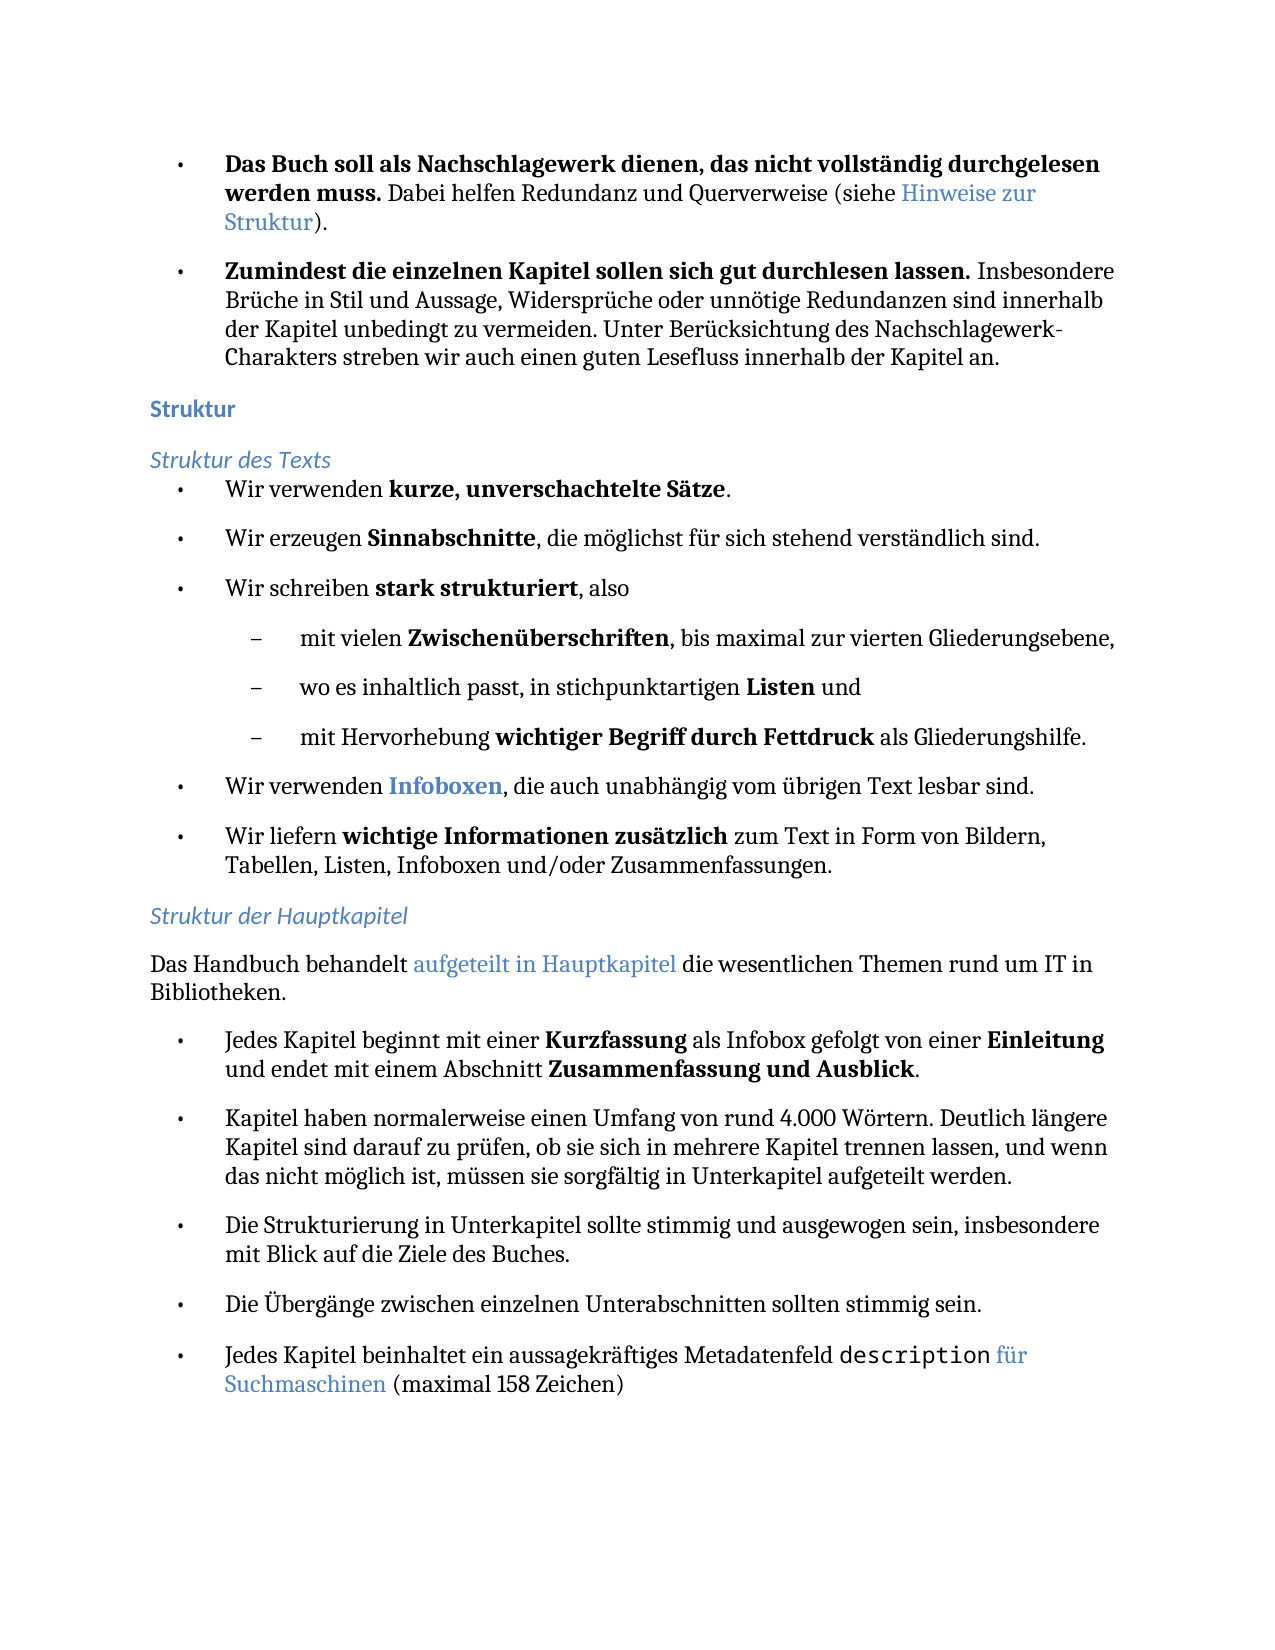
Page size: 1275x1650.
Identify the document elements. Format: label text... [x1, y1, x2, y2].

list Zumindest die einzelnen Kapitel sollen sich gut durchlesen lassen. Insbesondere Brüche in Stil und Aussage, Widersprüche oder unnötige Redundanzen sind innerhalb der Kapitel unbedingt zu vermeiden. Unter Berücksichtung des Nachschlagewerk-Charakters streben wir auch einen guten Lesefluss innerhalb der Kapitel an. [175, 257, 1125, 372]
text Das Handbuch behandelt aufgeteilt in Hauptkapitel die wesentlichen Themen rund um IT in Bibliotheken. [150, 949, 1125, 1007]
list mit vielen Zwischenüberschriften, bis maximal zur vierten Gliederungsebene, [250, 623, 1125, 652]
list Jedes Kapitel beginnt mit einer Kurzfassung als Infobox gefolgt von einer Einleitung und endet mit einem Abschnitt Zusammenfassung und Ausblick. [175, 1026, 1125, 1083]
list Das Buch soll als Nachschlagewerk dienen, das nicht vollständig durchgelesen werden muss. Dabei helfen Redundanz und Querverweise (siehe Hinweise zur Struktur). [175, 150, 1125, 236]
list Wir erzeugen Sinnabschnitte, die möglichst für sich stehend verständlich sind. [175, 524, 1125, 553]
list Kapitel haben normalerweise einen Umfang von rund 4.000 Wörtern. Deutlich längere Kapitel sind darauf zu prüfen, ob sie sich in mehrere Kapitel trennen lassen, und wenn das nicht möglich ist, müssen sie sorgfältig in Unterkapitel aufgeteilt werden. [175, 1104, 1125, 1190]
subtitle Struktur [150, 393, 1125, 423]
list Wir schreiben stark strukturiert, also [175, 574, 1125, 603]
list mit Hervorhebung wichtiger Begriff durch Fettdruck als Gliederungshilfe. [250, 723, 1125, 751]
list Wir liefern wichtige Informationen zusätzlich zum Text in Form von Bildern, Tabellen, Listen, Infoboxen und/oder Zusammenfassungen. [175, 822, 1125, 879]
list Die Strukturierung in Unterkapitel sollte stimmig und ausgewogen sein, insbesondere mit Blick auf die Ziele des Buches. [175, 1211, 1125, 1269]
list Jedes Kapitel beinhaltet ein aussagekräftiges Metadatenfeld description für Suchmaschinen (maximal 158 Zeichen) [175, 1339, 1125, 1399]
list Wir verwenden Infoboxen, die auch unabhängig vom übrigen Text lesbar sind. [175, 772, 1125, 801]
list Die Übergänge zwischen einzelnen Unterabschnitten sollten stimmig sein. [175, 1289, 1125, 1318]
list wo es inhaltlich passt, in stichpunktartigen Listen und [250, 673, 1125, 702]
subtitle Struktur des Texts [150, 444, 1125, 475]
subtitle Struktur der Hauptkapitel [150, 900, 1125, 931]
list Wir verwenden kurze, unverschachtelte Sätze. [175, 475, 1125, 503]
